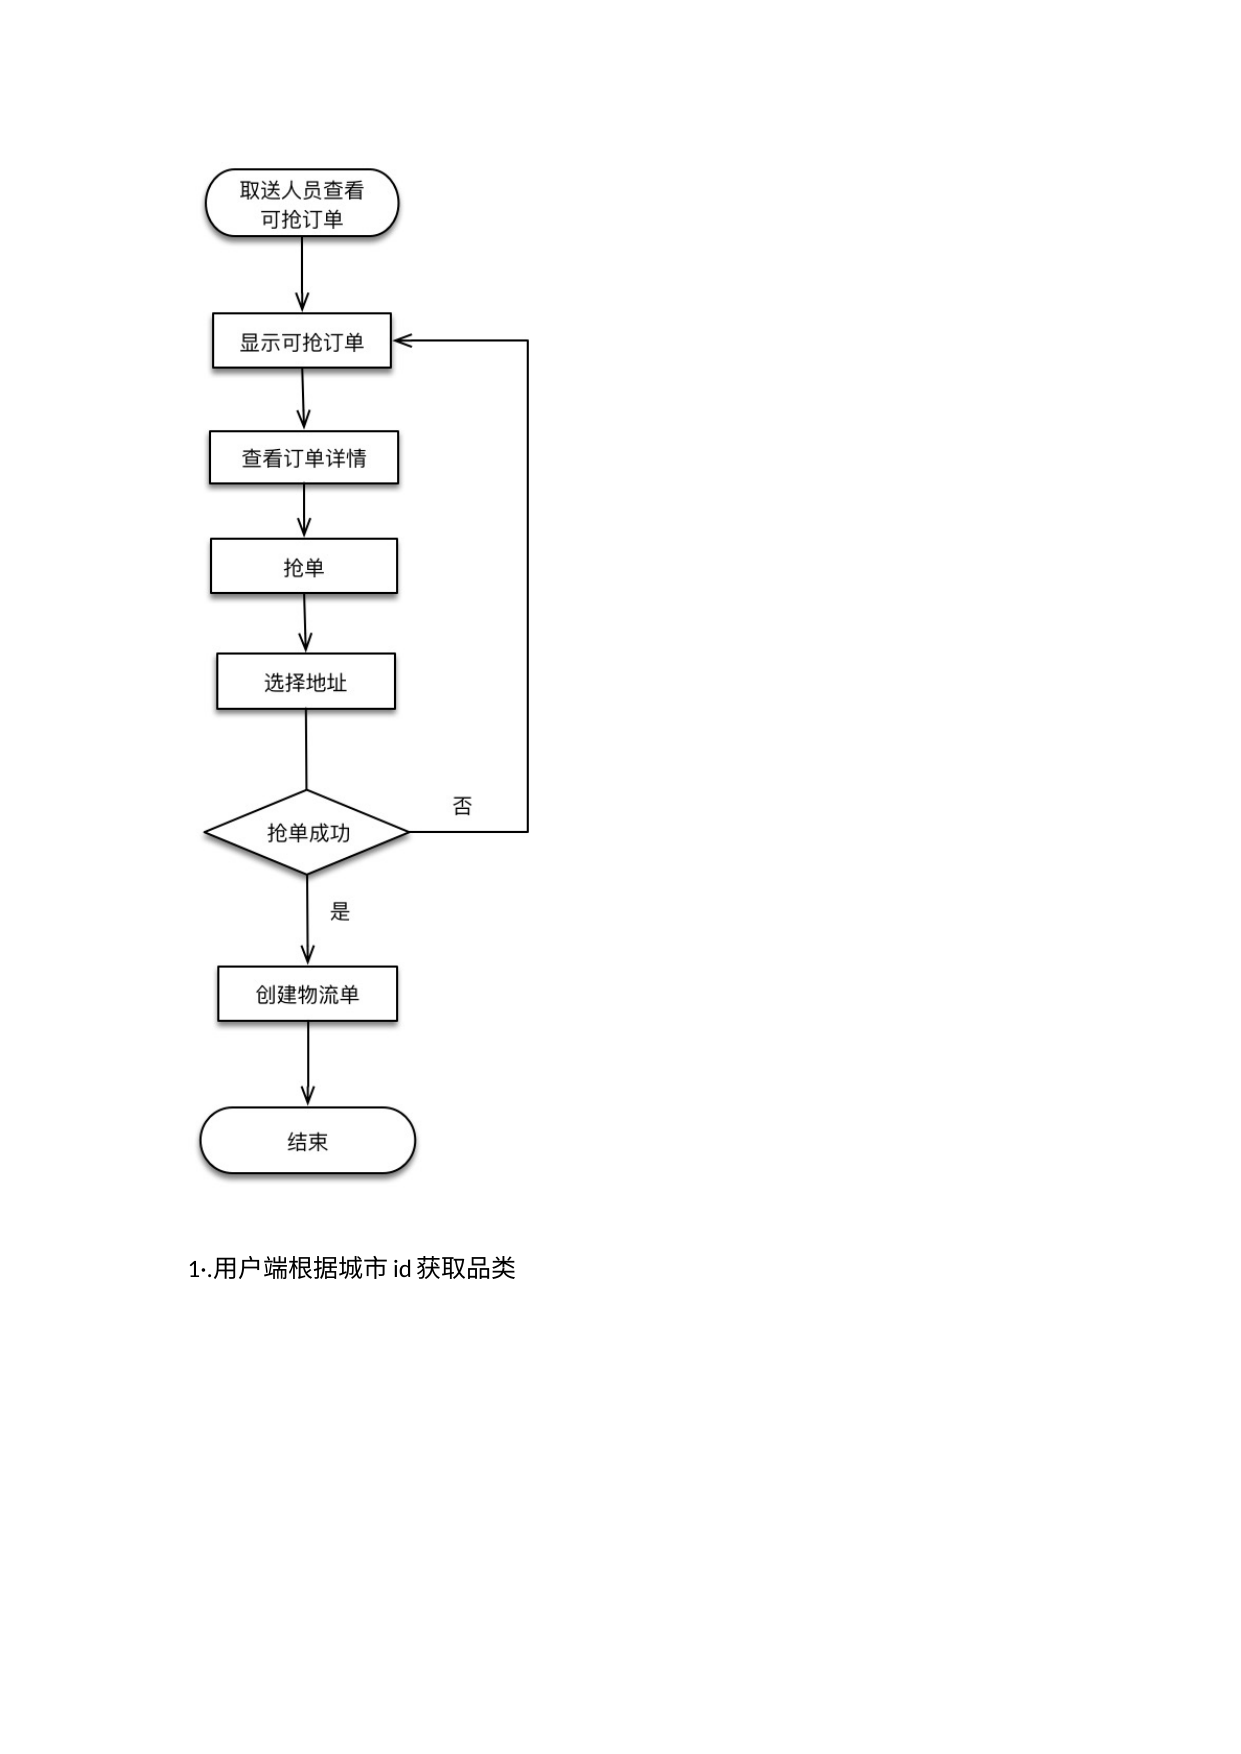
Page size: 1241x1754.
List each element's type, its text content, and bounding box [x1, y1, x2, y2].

picture [187, 162, 532, 1192]
text 1·.用户端根据城市id获取品类 [187, 1234, 1053, 1299]
